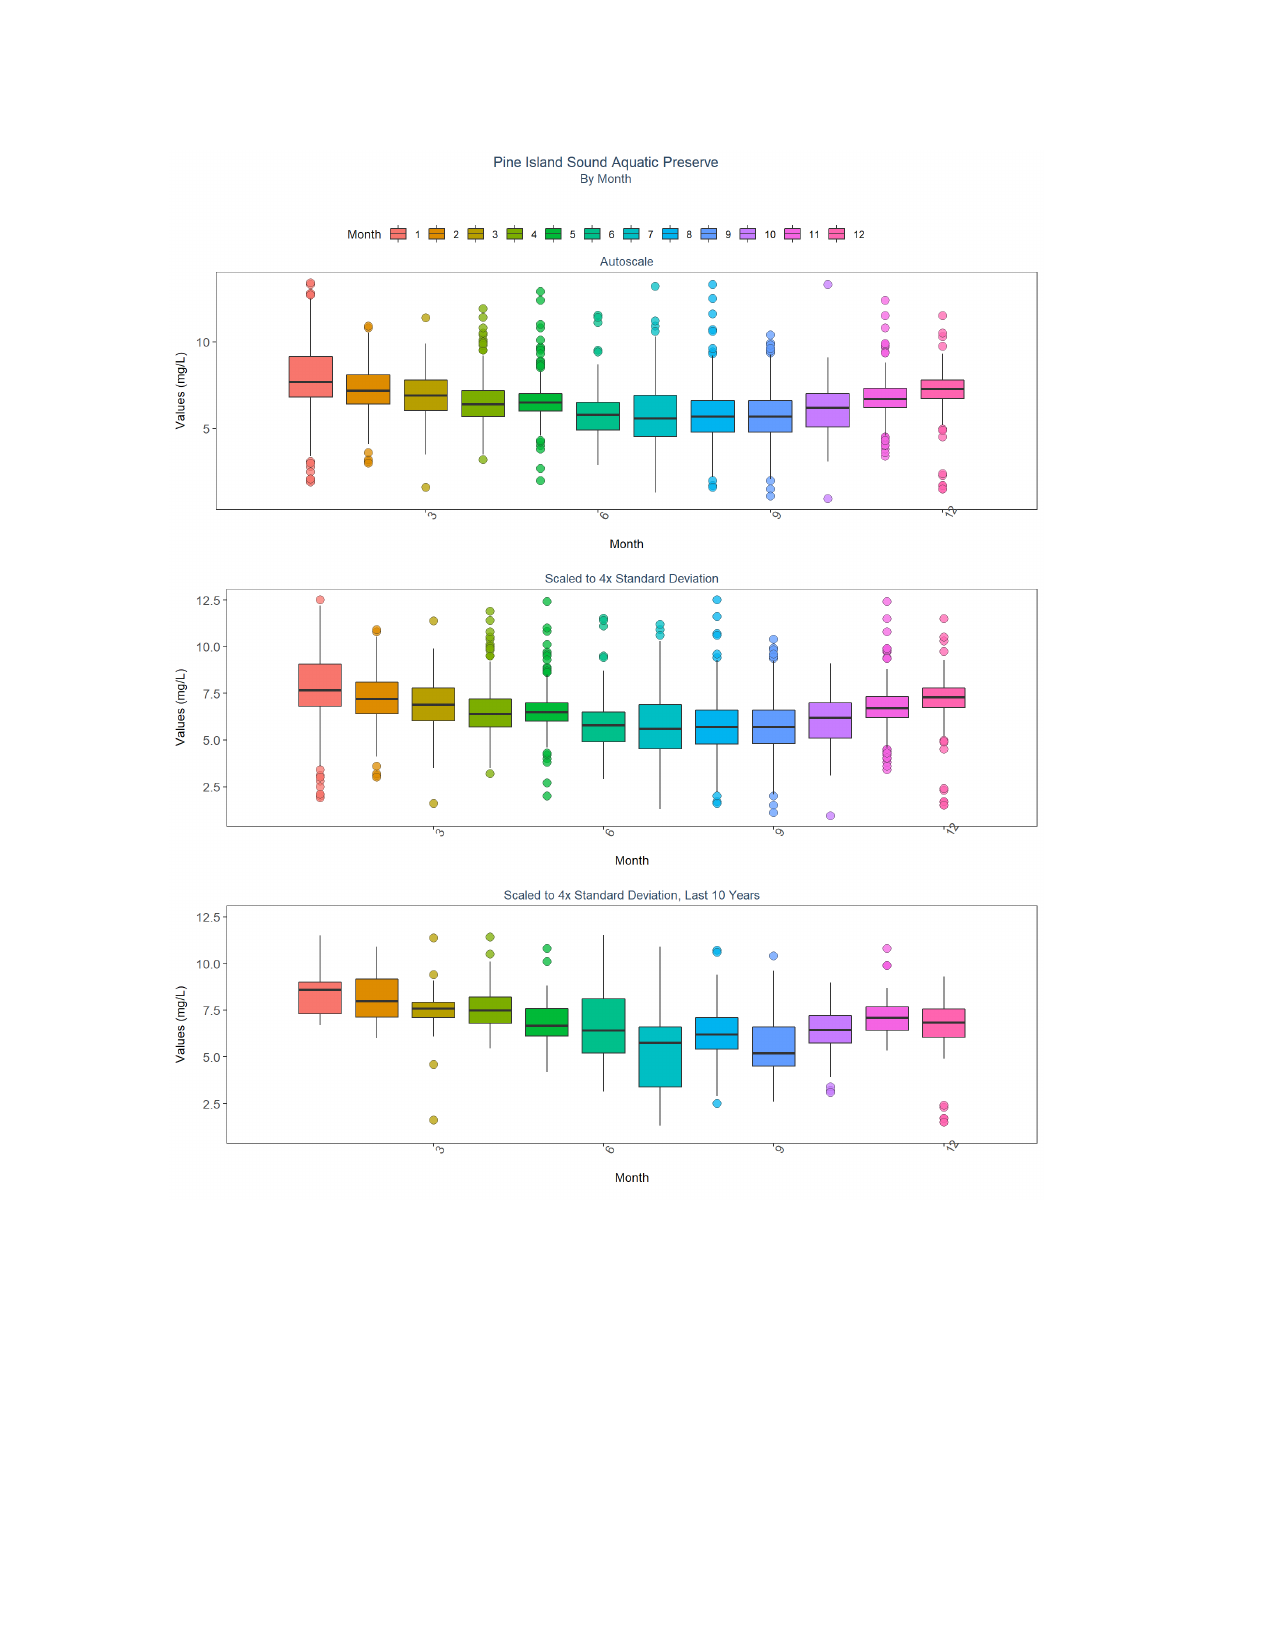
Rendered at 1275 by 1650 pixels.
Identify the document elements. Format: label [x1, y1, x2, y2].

picture [168, 150, 1044, 1200]
